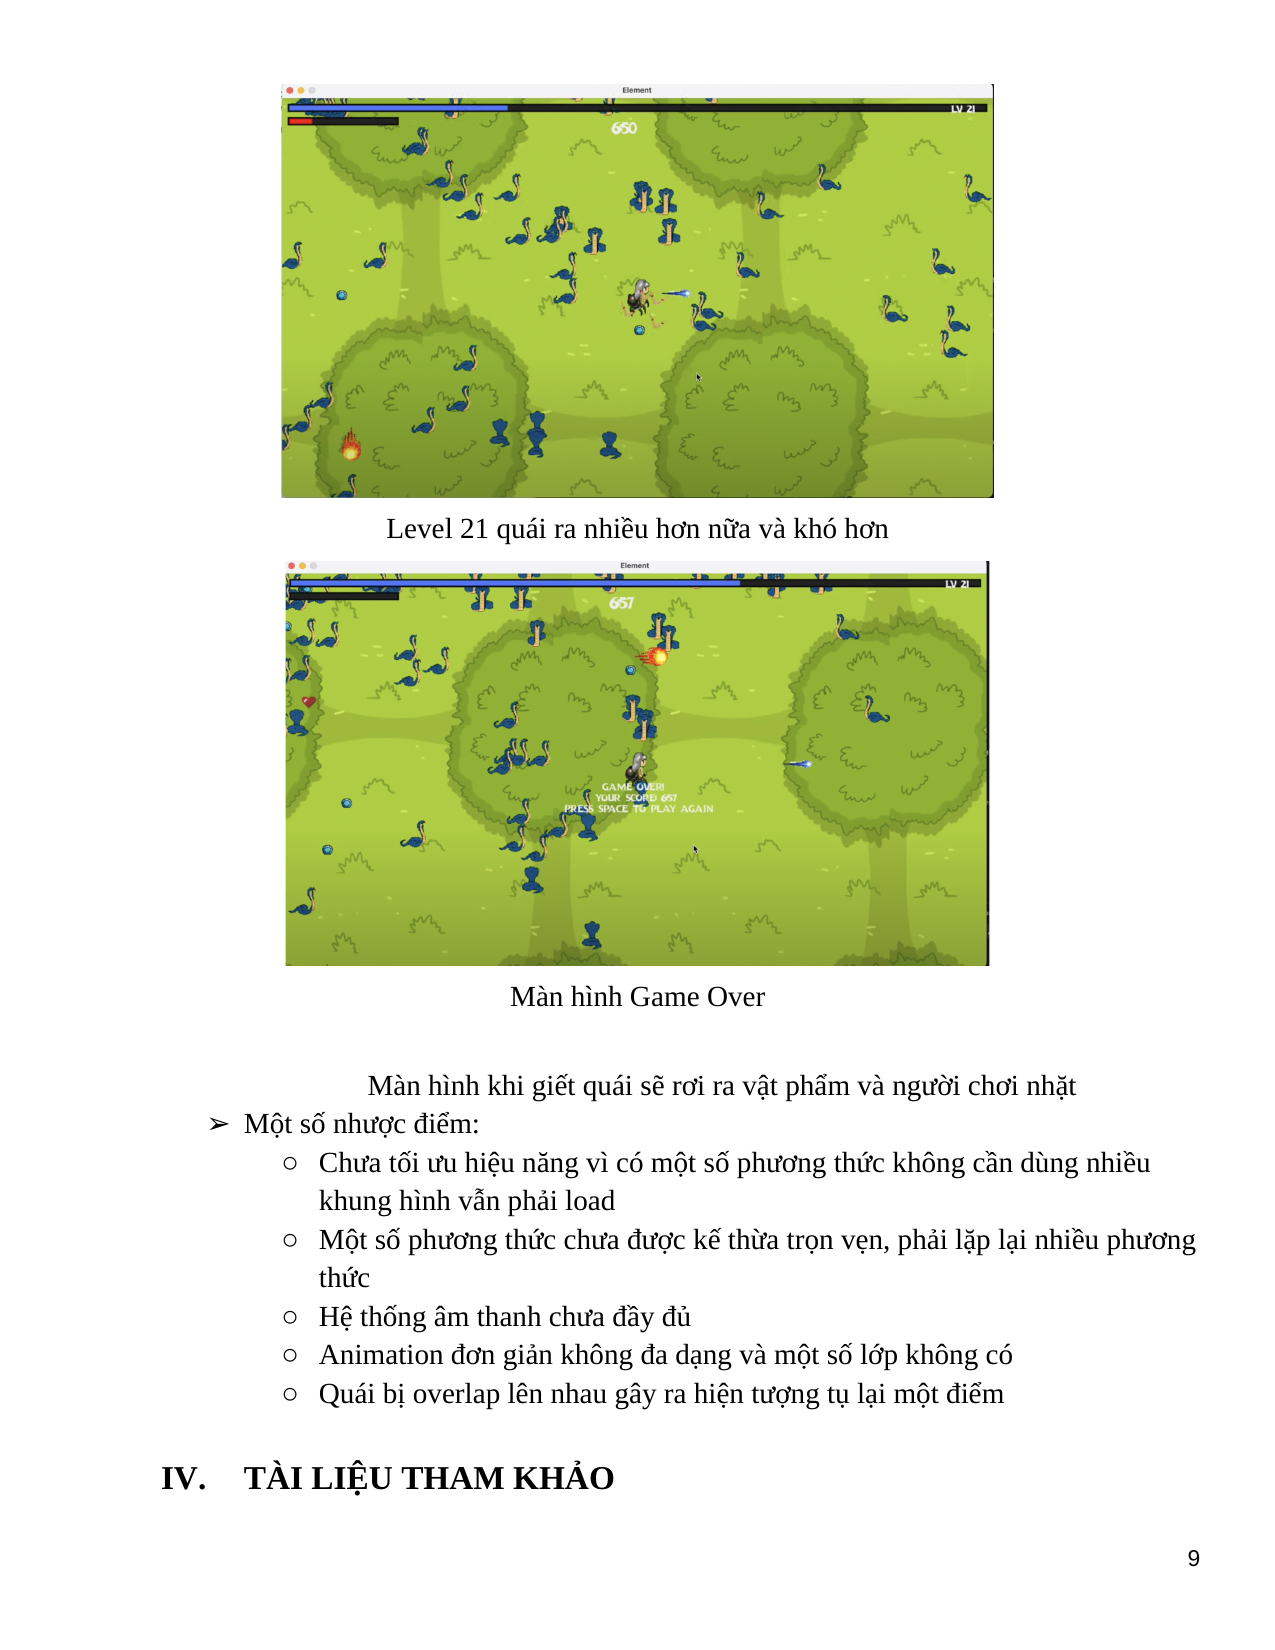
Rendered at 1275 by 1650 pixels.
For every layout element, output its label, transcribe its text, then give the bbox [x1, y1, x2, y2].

picture [285, 561, 990, 966]
list TÀI LIỆU THAM KHẢO [206, 1458, 1200, 1497]
list Chưa tối ưu hiệu năng vì có một số phương thức không cần dùng nhiều khung hình vẫn phải load [281, 1145, 1200, 1217]
text Màn hình Game Over [0, 979, 1275, 1012]
list Hệ thống âm thanh chưa đầy đủ [281, 1299, 1200, 1332]
text Màn hình khi giết quái sẽ rơi ra vật phẩm và người chơi nhặt [244, 1068, 1200, 1101]
list Quái bị overlap lên nhau gây ra hiện tượng tụ lại một điểm [281, 1376, 1200, 1409]
list Một số nhược điểm: [206, 1106, 1200, 1140]
text Level 21 quái ra nhiều hơn nữa và khó hơn [0, 511, 1275, 544]
list Animation đơn giản không đa dạng và một số lớp không có [281, 1337, 1200, 1371]
list Một số phương thức chưa được kế thừa trọn vẹn, phải lặp lại nhiều phương thức [281, 1222, 1200, 1294]
picture [281, 84, 994, 498]
